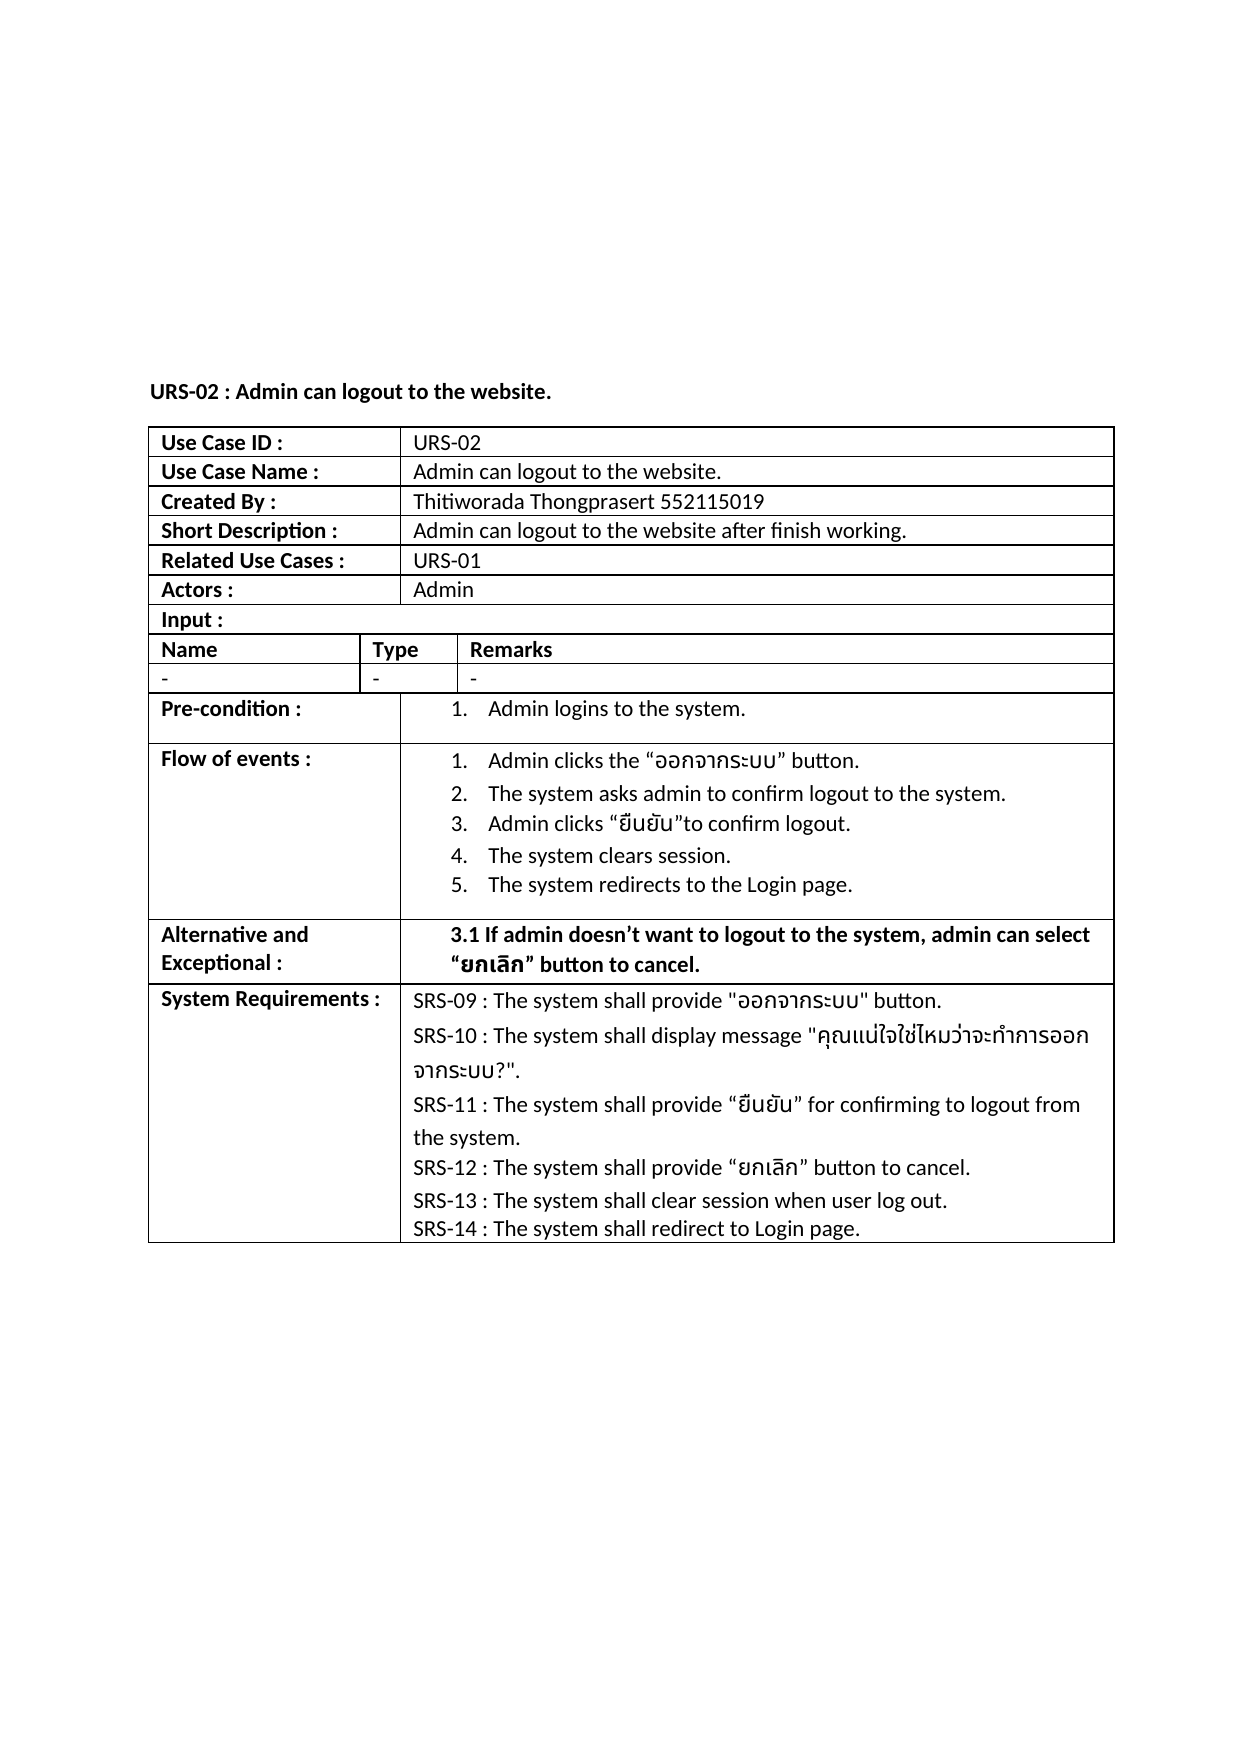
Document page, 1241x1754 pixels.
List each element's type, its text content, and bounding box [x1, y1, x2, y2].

text URS-02 : Admin can logout to the website. [150, 377, 1090, 405]
table_cell Pre-condition : [149, 694, 400, 743]
table_header URS-02 [401, 428, 1113, 456]
table_cell Admin clicks the “ออกจากระบบ” button. The system asks admin to confirm logout to the system. Admin clicks “ยืนยัน”to confirm logout. The system clears session. The system redirects to the Login page. [401, 744, 1113, 918]
table_cell Name [149, 635, 359, 663]
table_cell URS-01 [401, 546, 1113, 574]
table_cell 3.1 If admin doesn’t want to logout to the system, admin can select “ยกเลิก” button to cancel. [401, 920, 1113, 983]
table_cell Admin [401, 576, 1113, 603]
table_cell Type [361, 635, 457, 663]
table_cell System Requirements : [149, 985, 400, 1242]
table_cell Use Case Name : [149, 457, 400, 485]
table_cell - [458, 664, 1113, 692]
table_header Use Case ID : [149, 428, 400, 456]
table_cell Actors : [149, 576, 400, 603]
table_cell Related Use Cases : [149, 546, 400, 574]
table_cell Admin can logout to the website after finish working. [401, 516, 1113, 544]
table_cell Admin logins to the system. [401, 694, 1113, 743]
table_cell SRS-09 : The system shall provide "ออกจากระบบ" button. SRS-10 : The system shall display message "คุณแน่ใจใช่ไหมว่าจะทำการออกจากระบบ?". SRS-11 : The system shall provide “ยืนยัน” for confirming to logout from the system. SRS-12 : The system shall provide “ยกเลิก” button to cancel. SRS-13 : The system shall clear session when user log out. SRS-14 : The system shall redirect to Login page. [401, 985, 1113, 1242]
table_cell Admin can logout to the website. [401, 457, 1113, 485]
table_cell Input : [149, 605, 1113, 633]
table_cell Thitiworada Thongprasert 552115019 [401, 487, 1113, 515]
table_cell Remarks [458, 635, 1113, 663]
table_cell - [149, 664, 359, 692]
table_cell Created By : [149, 487, 400, 515]
table_cell Short Description : [149, 516, 400, 544]
table_cell - [361, 664, 457, 692]
table_cell Alternative and Exceptional : [149, 920, 400, 983]
table_cell Flow of events : [149, 744, 400, 918]
